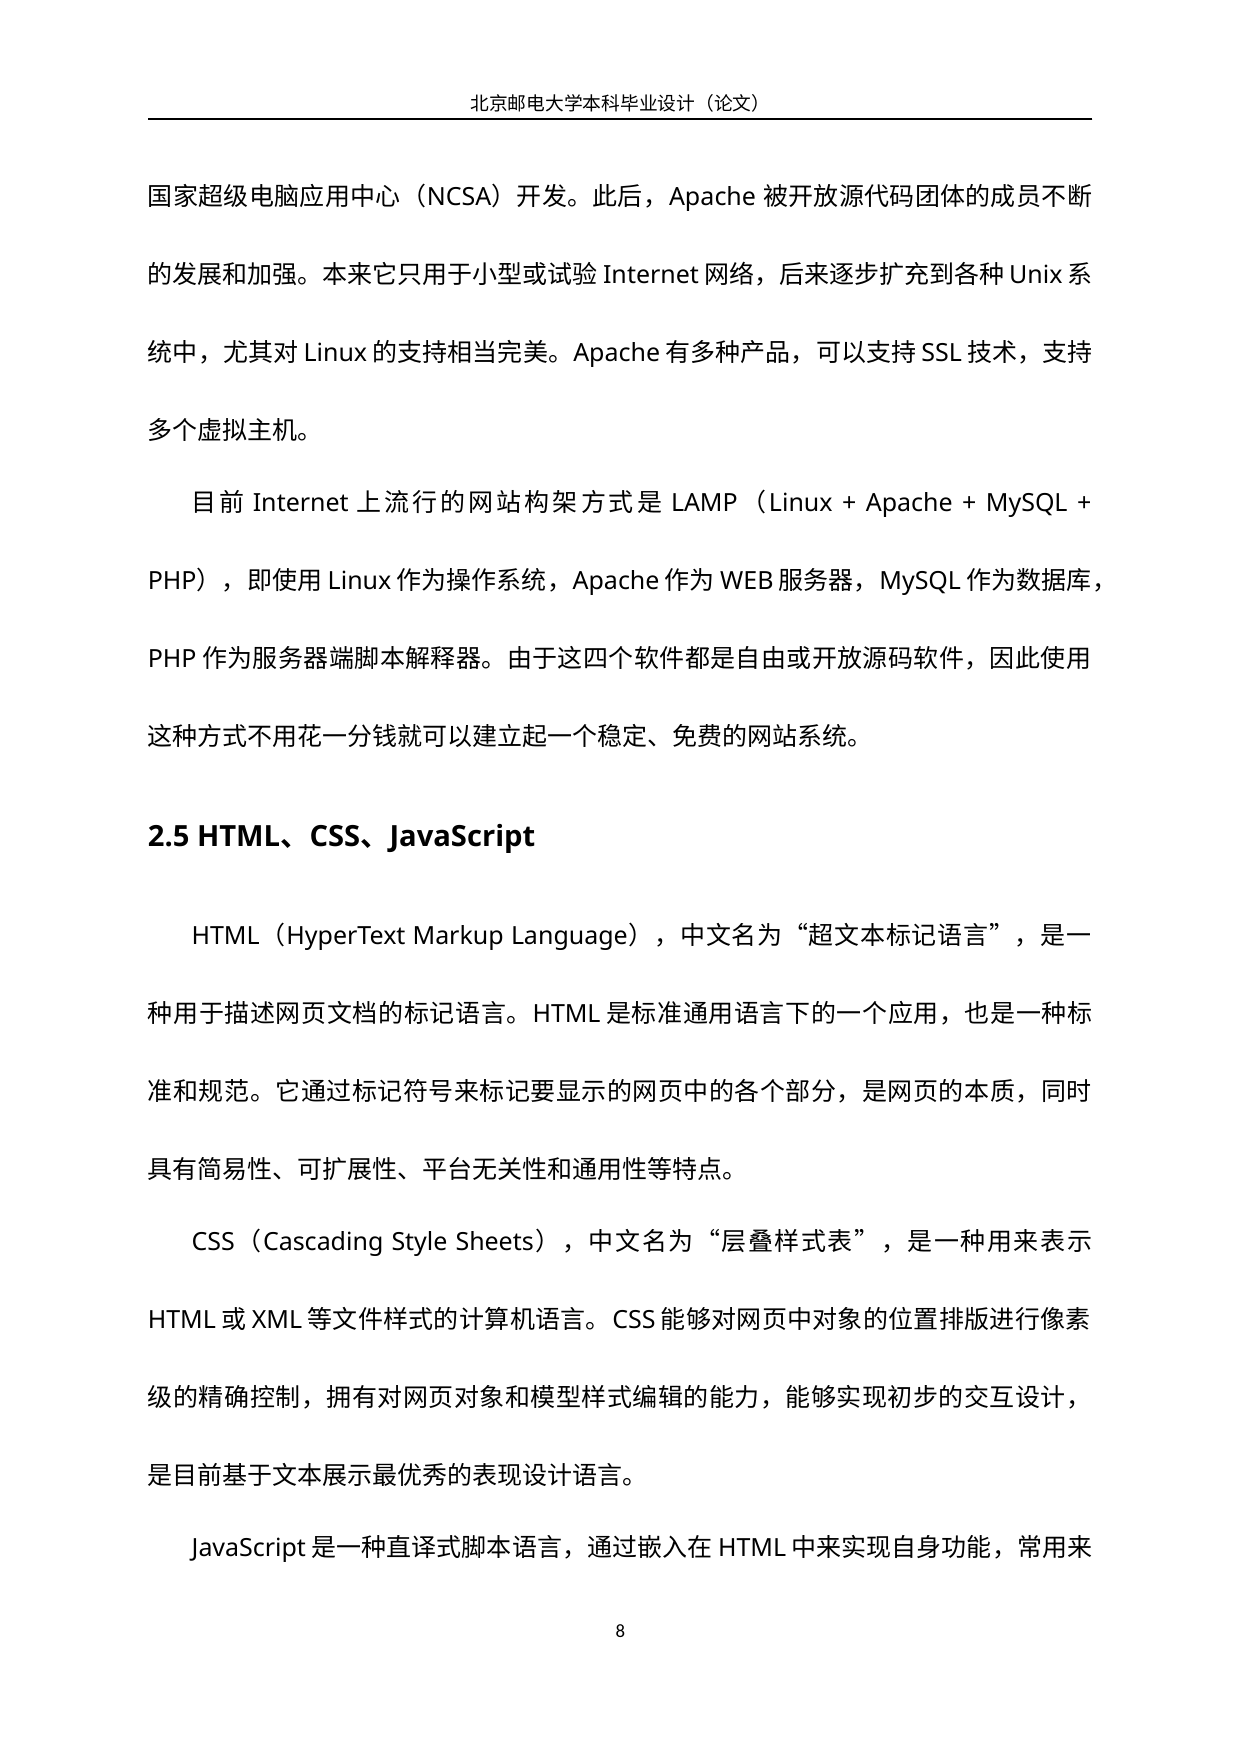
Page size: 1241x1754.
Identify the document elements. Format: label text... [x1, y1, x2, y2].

text HTML（HyperText Markup Language），中文名为“超文本标记语言”，是一种用于描述网页文档的标记语言。HTML是标准通用语言下的一个应用，也是一种标准和规范。它通过标记符号来标记要显示的网页中的各个部分，是网页的本质，同时具有简易性、可扩展性、平台无关性和通用性等特点。 [148, 901, 1092, 1200]
text CSS（Cascading Style Sheets），中文名为“层叠样式表”，是一种用来表示HTML或XML等文件样式的计算机语言。CSS能够对网页中对象的位置排版进行像素级的精确控制，拥有对网页对象和模型样式编辑的能力，能够实现初步的交互设计，是目前基于文本展示最优秀的表现设计语言。 [148, 1207, 1092, 1506]
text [148, 1513, 1092, 1578]
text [148, 162, 1092, 461]
text 目前Internet上流行的网站构架方式是LAMP（Linux + Apache + MySQL + PHP），即使用Linux作为操作系统，Apache作为WEB服务器，MySQL作为数据库，PHP作为服务器端脚本解释器。由于这四个软件都是自由或开放源码软件，因此使用这种方式不用花一分钱就可以建立起一个稳定、免费的网站系统。 [148, 468, 1092, 767]
subtitle 2.5 HTML、CSS、JavaScript [148, 801, 1092, 866]
